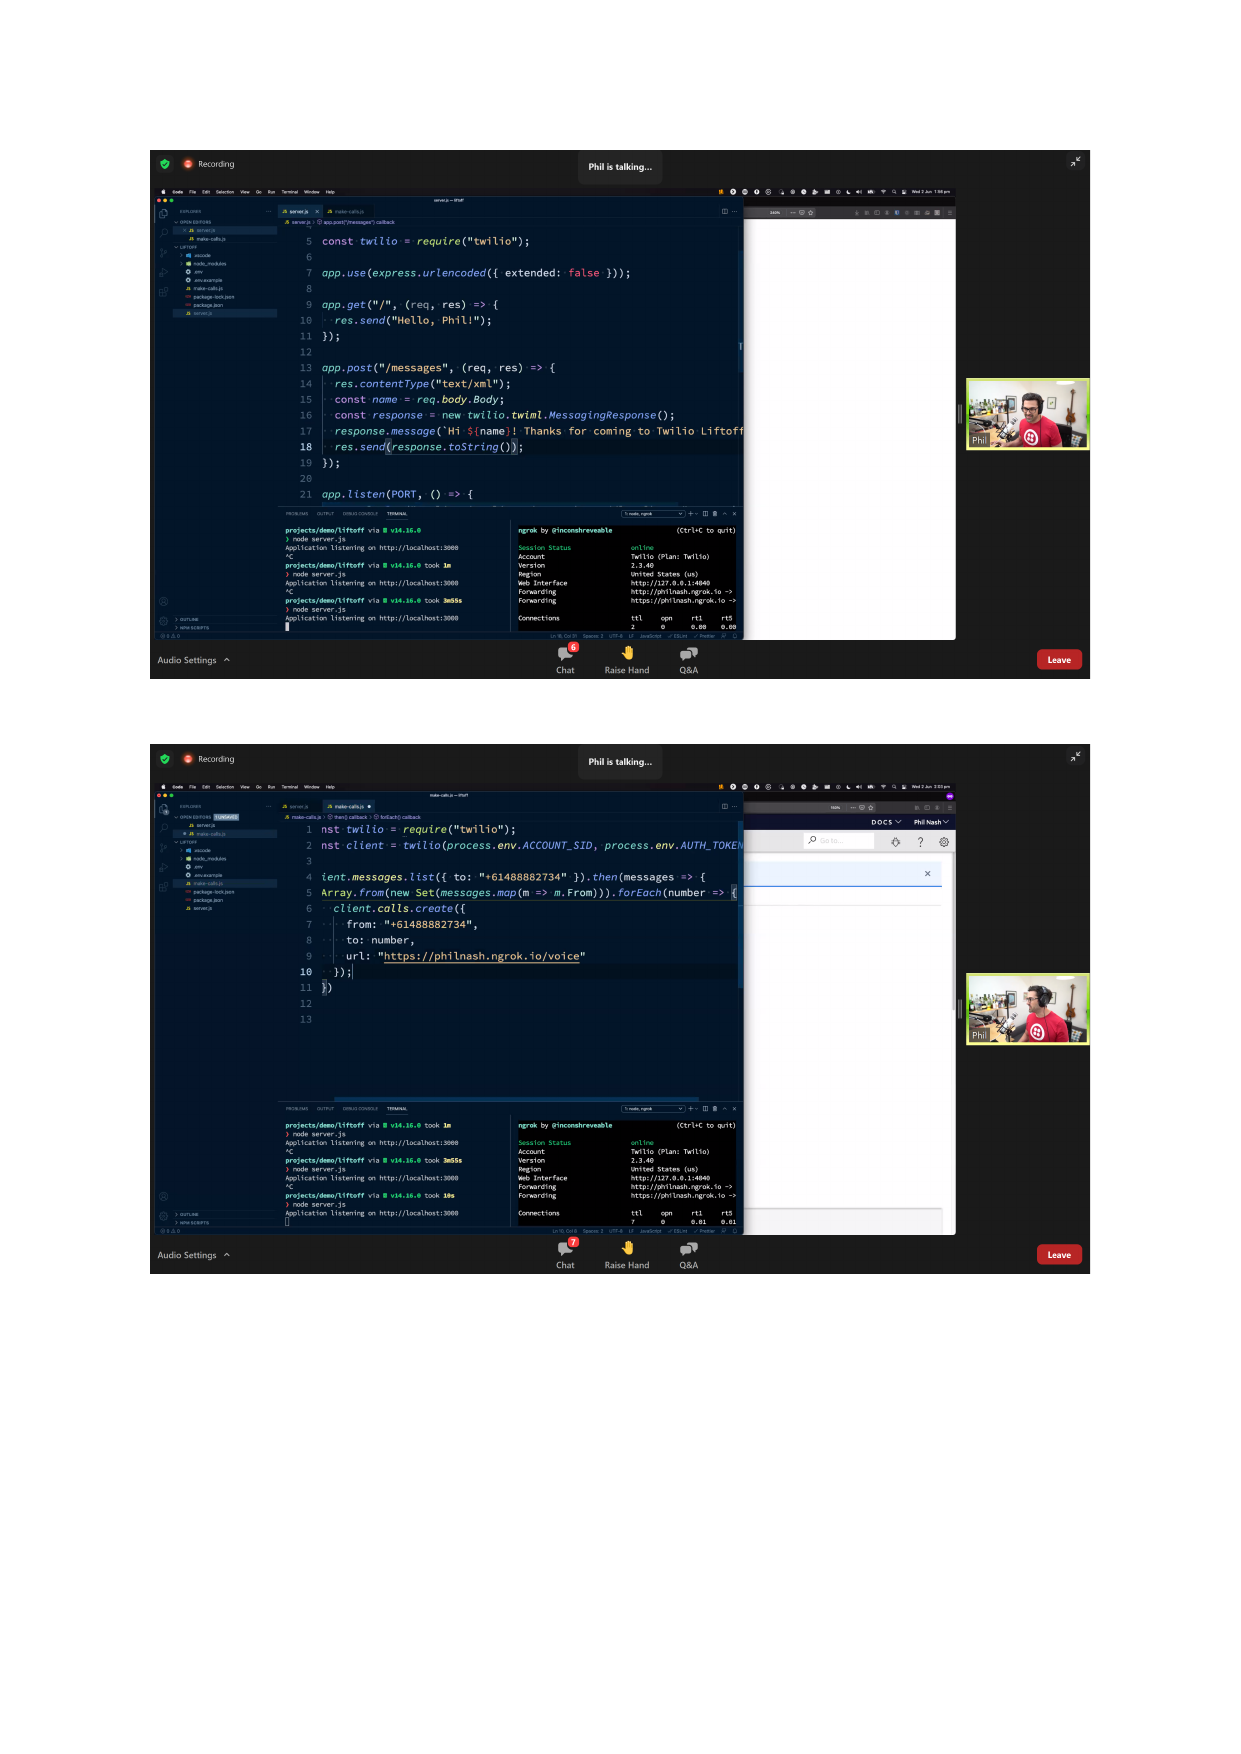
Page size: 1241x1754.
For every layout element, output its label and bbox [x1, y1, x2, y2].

picture [150, 744, 1091, 1274]
picture [150, 150, 1091, 679]
